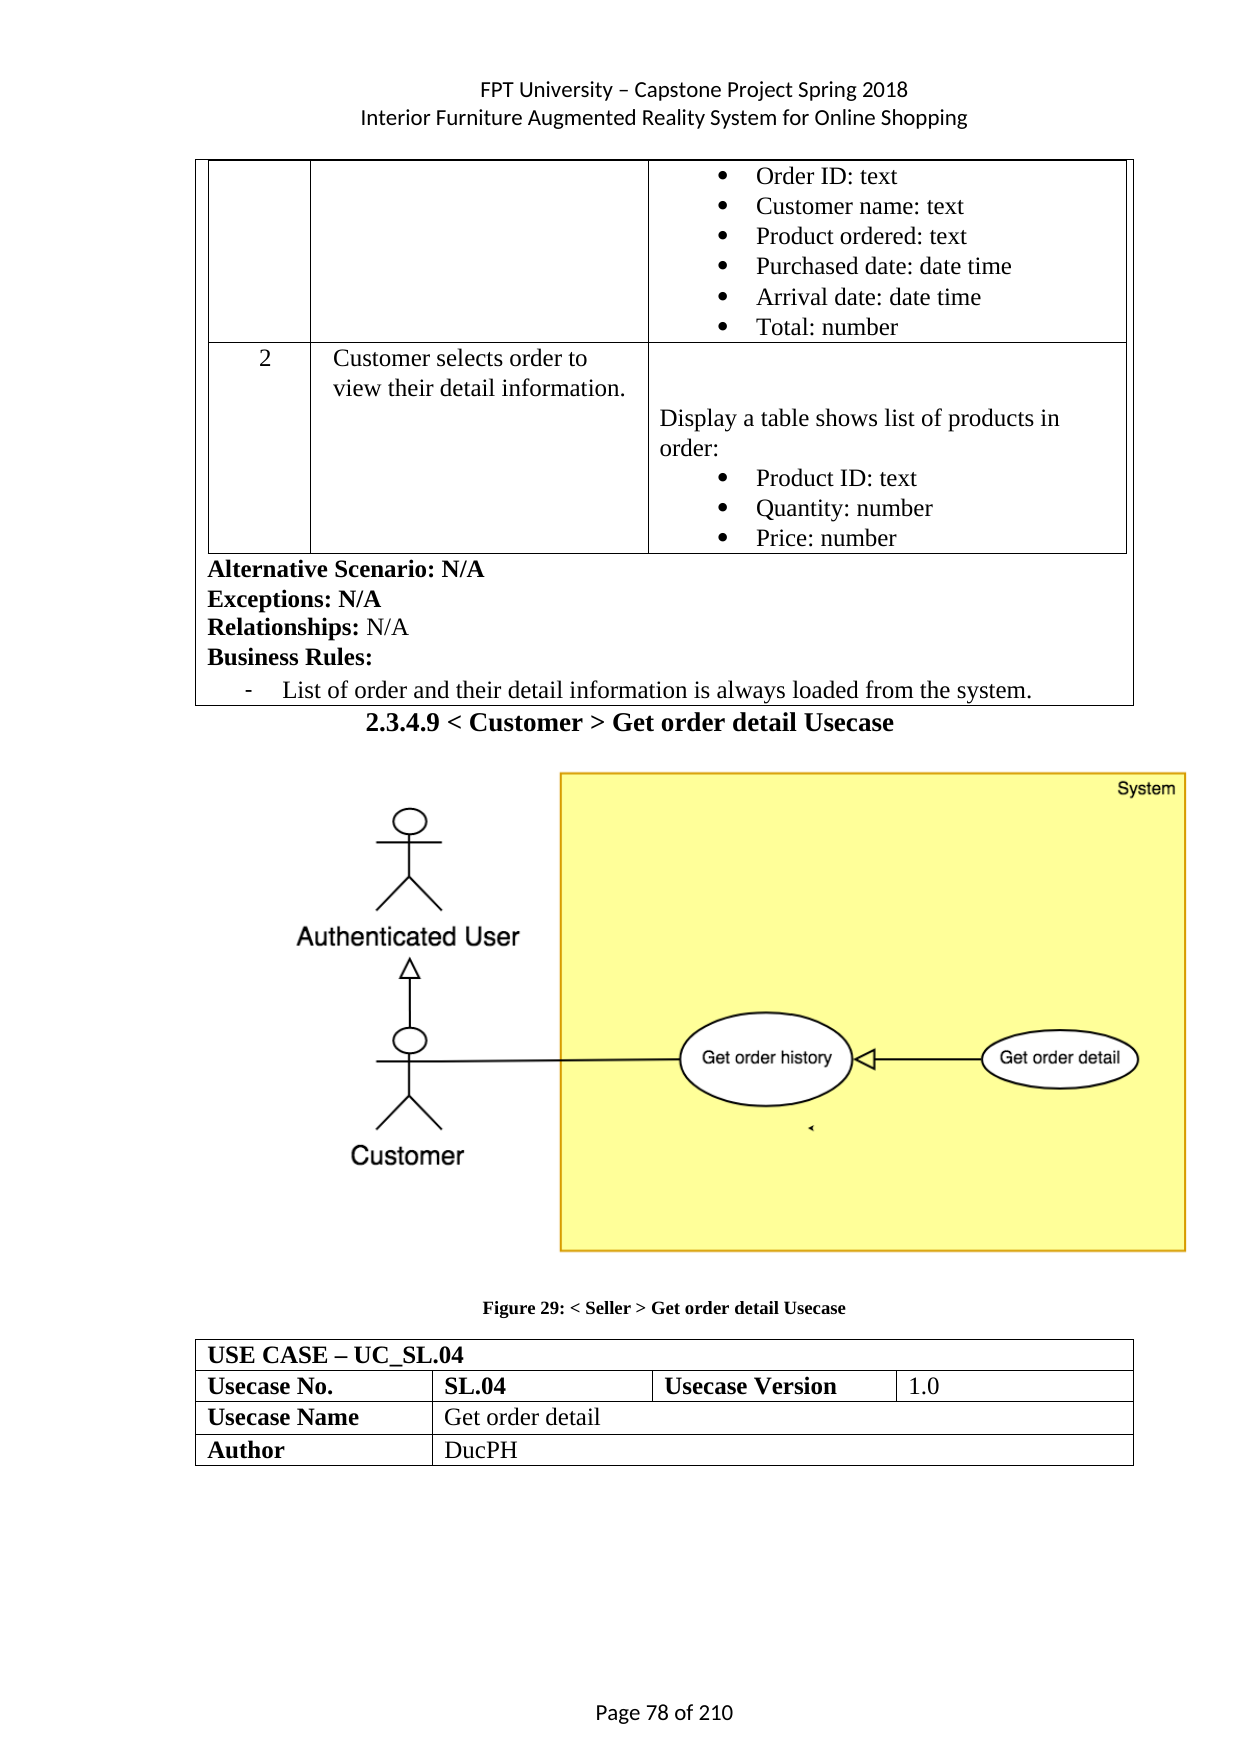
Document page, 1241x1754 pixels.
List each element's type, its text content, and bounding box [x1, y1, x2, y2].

table_cell Usecase Version [653, 1371, 896, 1401]
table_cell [196, 160, 1133, 704]
table_cell SL.04 [433, 1371, 652, 1401]
table_header USE CASE – UC_SL.04 [196, 1340, 1133, 1370]
text Figure 29: < Seller > Get order detail Usecase [207, 1297, 1122, 1318]
table_cell Usecase Name [196, 1402, 432, 1434]
table_cell Usecase No. [196, 1371, 432, 1401]
table_cell Get order detail [433, 1402, 1133, 1434]
table_cell Author [196, 1435, 432, 1465]
table_cell DucPH [433, 1435, 1133, 1465]
text 2.3.4.9 < Customer > Get order detail Usecase [263, 706, 1122, 736]
picture [263, 736, 1241, 1293]
table_cell 1.0 [897, 1371, 1133, 1401]
